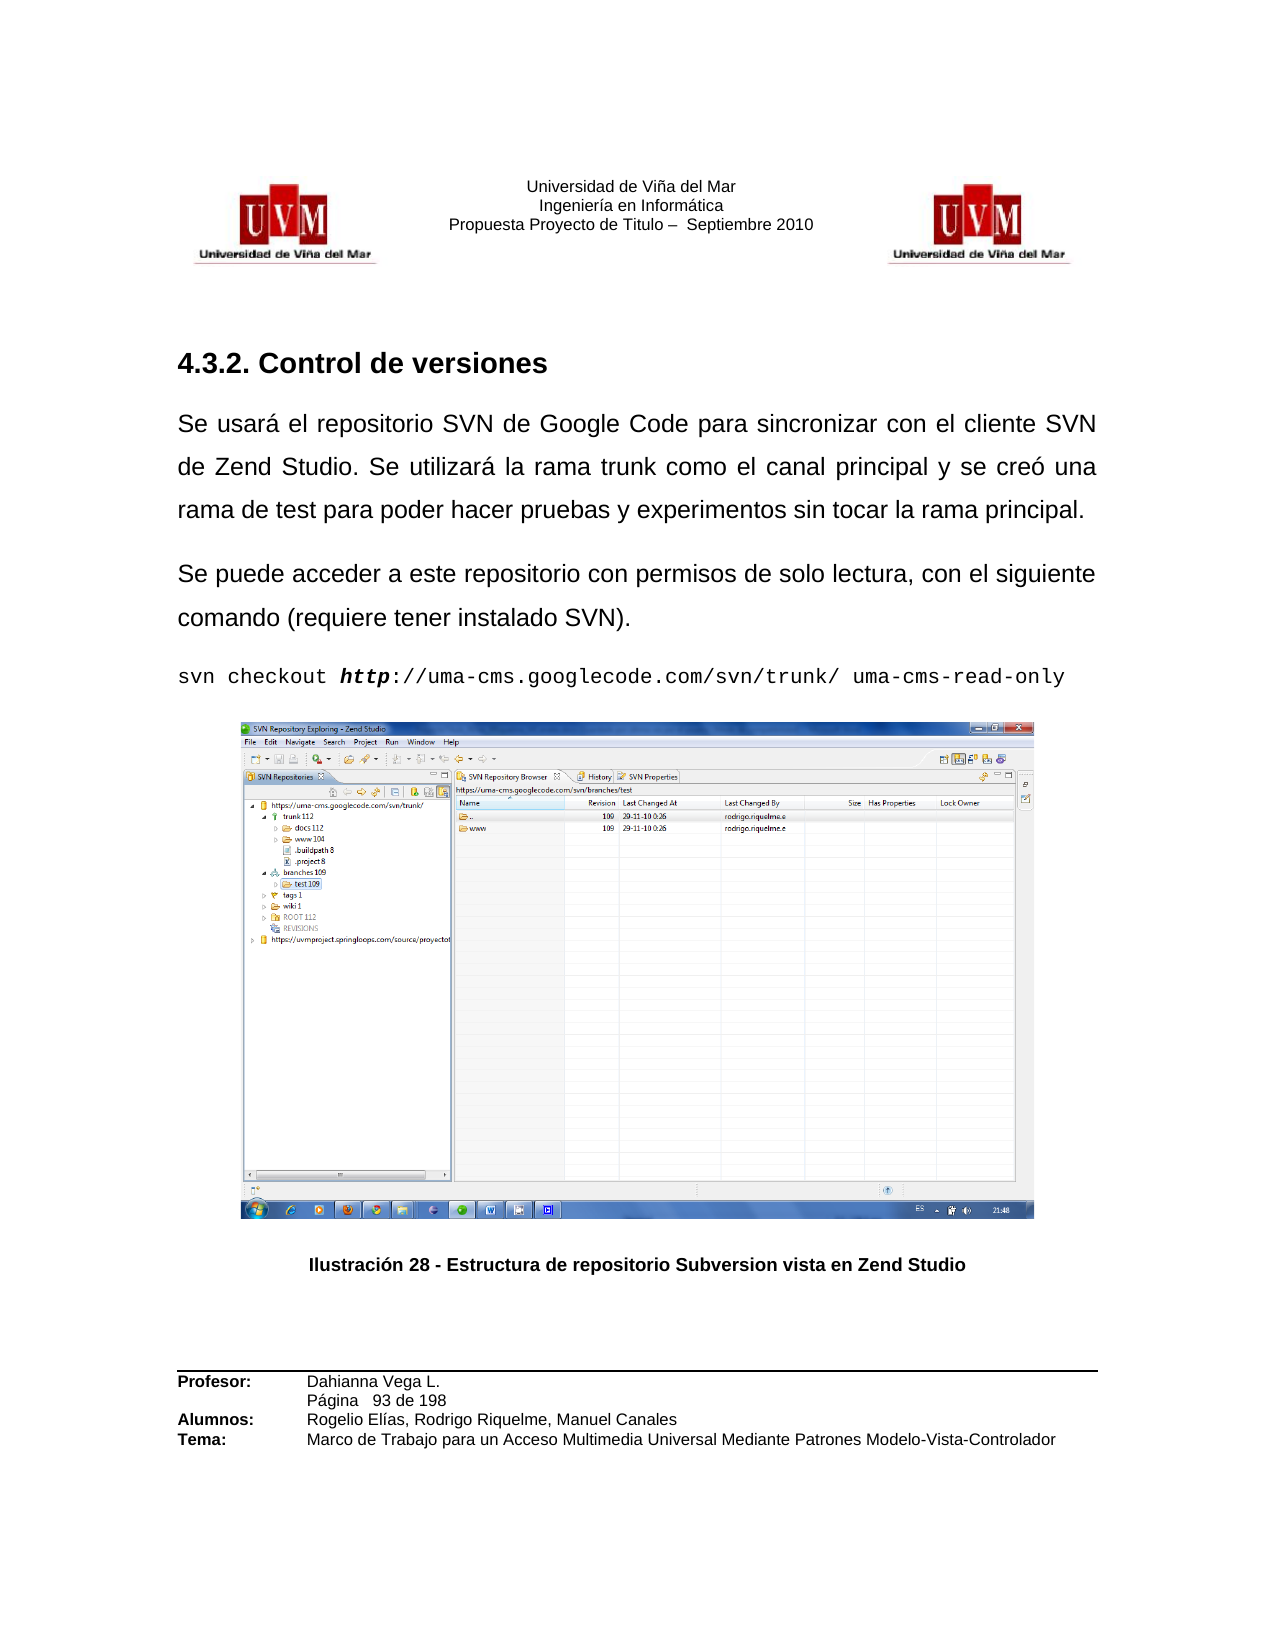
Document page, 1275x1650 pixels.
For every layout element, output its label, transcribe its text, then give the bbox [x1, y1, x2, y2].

picture [177, 176, 390, 267]
picture [871, 176, 1084, 267]
text Ilustración 28 - Estructura de repositorio Subversion vista en Zend Studio [177, 1254, 1098, 1275]
subtitle 4.3.2. Control de versiones [177, 346, 1098, 380]
text Se puede acceder a este repositorio con permisos de solo lectura, con el siguiente comando (requiere tener instalado SVN). [177, 559, 1098, 631]
text svn checkout http://uma-cms.googlecode.com/svn/trunk/ uma-cms-read-only [177, 666, 1098, 690]
text Se usará el repositorio SVN de Google Code para sincronizar con el cliente SVN de Zend Studio. Se utilizará la rama trunk como el canal principal y se creó una rama de test para poder hacer pruebas y experimentos sin tocar la rama principal. [177, 409, 1098, 524]
picture [240, 722, 1035, 1219]
